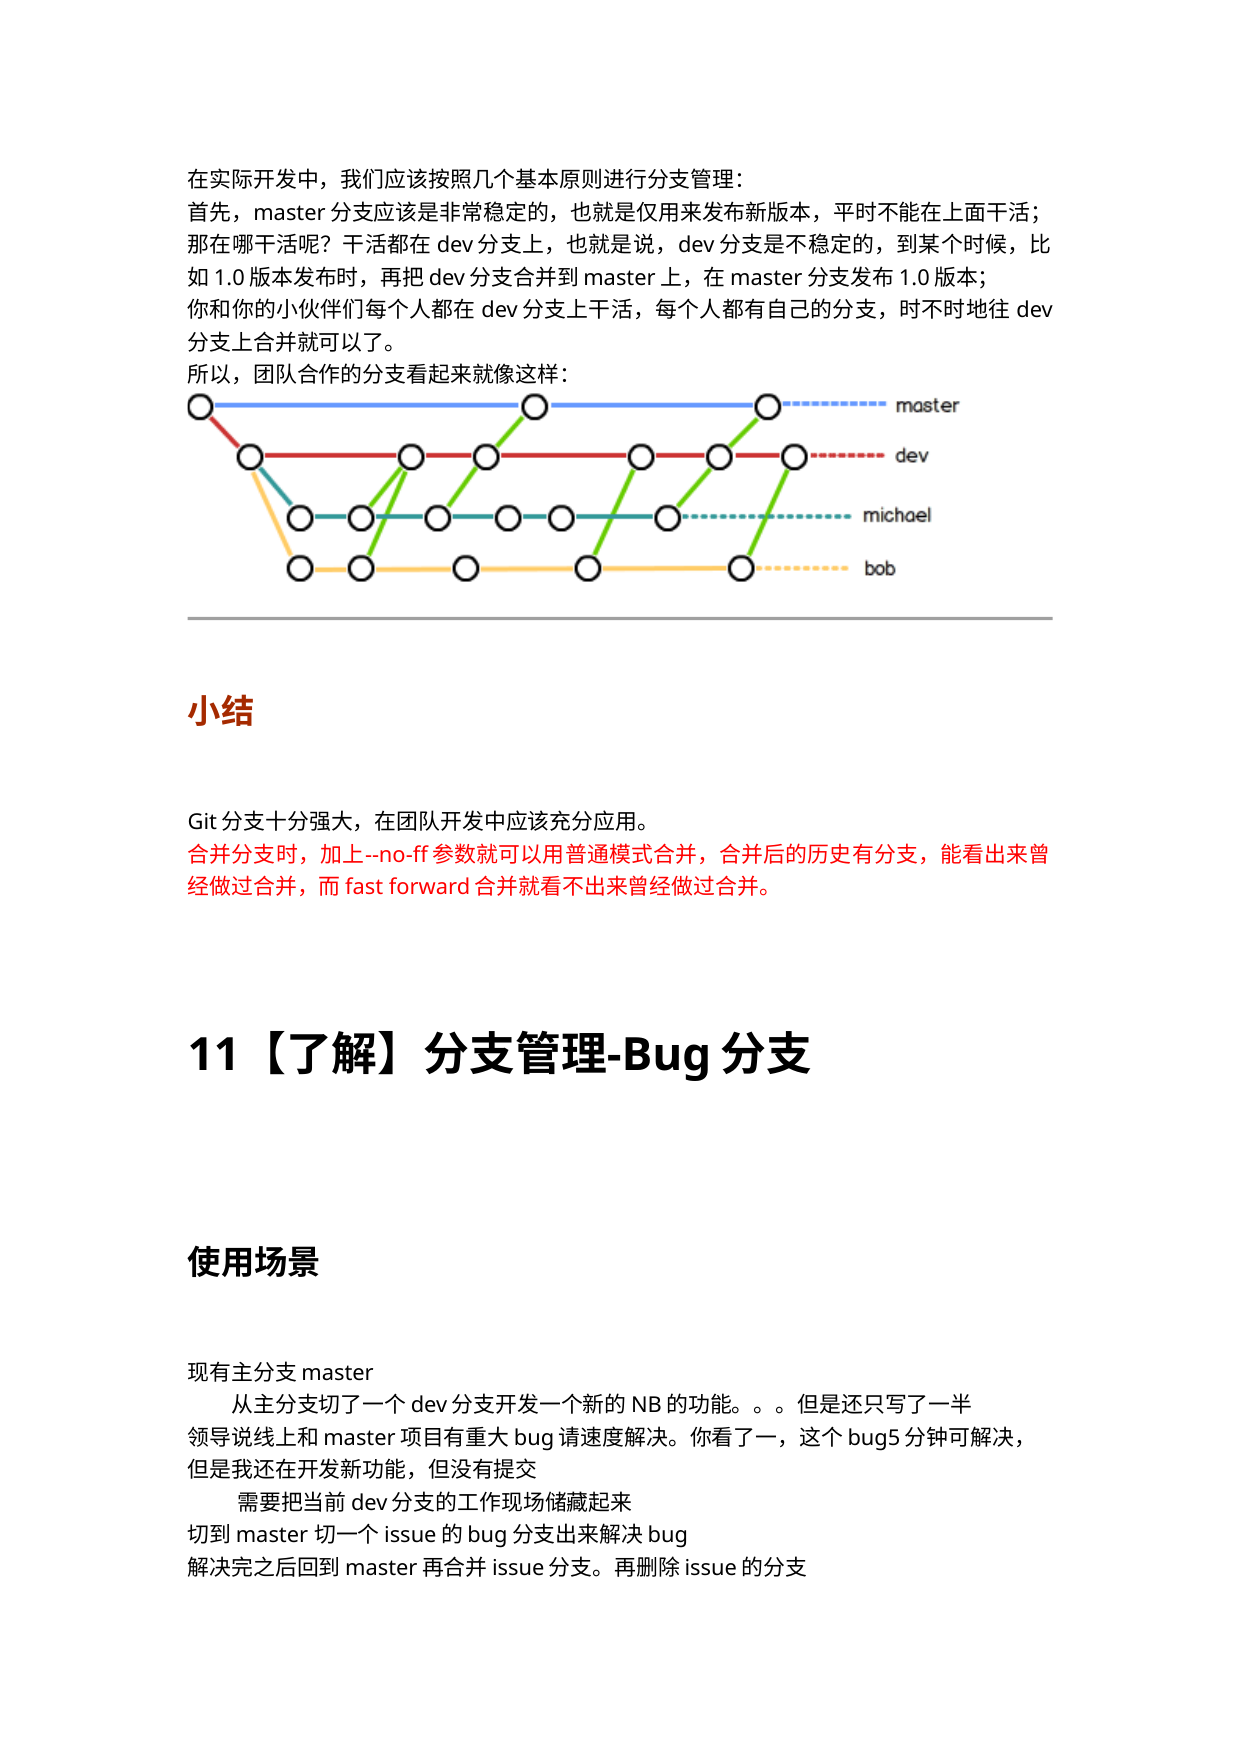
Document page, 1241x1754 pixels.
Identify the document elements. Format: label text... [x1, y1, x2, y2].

text 但是我还在开发新功能，但没有提交 [187, 1452, 1053, 1484]
text 那在哪干活呢？干活都在dev分支上，也就是说，dev分支是不稳定的，到某个时候，比如1.0版本发布时，再把dev分支合并到master上，在master分支发布1.0版本； [187, 227, 1053, 292]
text 所以，团队合作的分支看起来就像这样： [187, 357, 1053, 389]
subtitle 小结 [187, 677, 1053, 742]
text 在实际开发中，我们应该按照几个基本原则进行分支管理： [187, 162, 1053, 194]
text 从主分支切了一个dev分支开发一个新的NB的功能。。。但是还只写了一半 [187, 1387, 1053, 1419]
text 合并分支时，加上--no-ff参数就可以用普通模式合并，合并后的历史有分支，能看出来曾经做过合并，而fast forward合并就看不出来曾经做过合并。 [187, 836, 1053, 901]
text 切到master 切一个issue的bug分支出来解决bug [187, 1517, 1053, 1549]
text 现有主分支master [187, 1354, 1053, 1387]
text 领导说线上和master项目有重大bug请速度解决。你看了一，这个bug5分钟可解决， [187, 1419, 1053, 1452]
subtitle 11【了解】分支管理-Bug分支 [187, 1002, 1053, 1099]
picture [187, 389, 966, 585]
text 需要把当前dev分支的工作现场储藏起来 [187, 1484, 1053, 1517]
text 首先，master分支应该是非常稳定的，也就是仅用来发布新版本，平时不能在上面干活； [187, 194, 1053, 227]
text 你和你的小伙伴们每个人都在dev分支上干活，每个人都有自己的分支，时不时地往dev分支上合并就可以了。 [187, 292, 1053, 357]
subtitle 使用场景 [187, 1227, 1053, 1292]
text Git分支十分强大，在团队开发中应该充分应用。 [187, 804, 1053, 836]
text 解决完之后回到master再合并issue分支。再删除issue的分支 [187, 1549, 1053, 1582]
